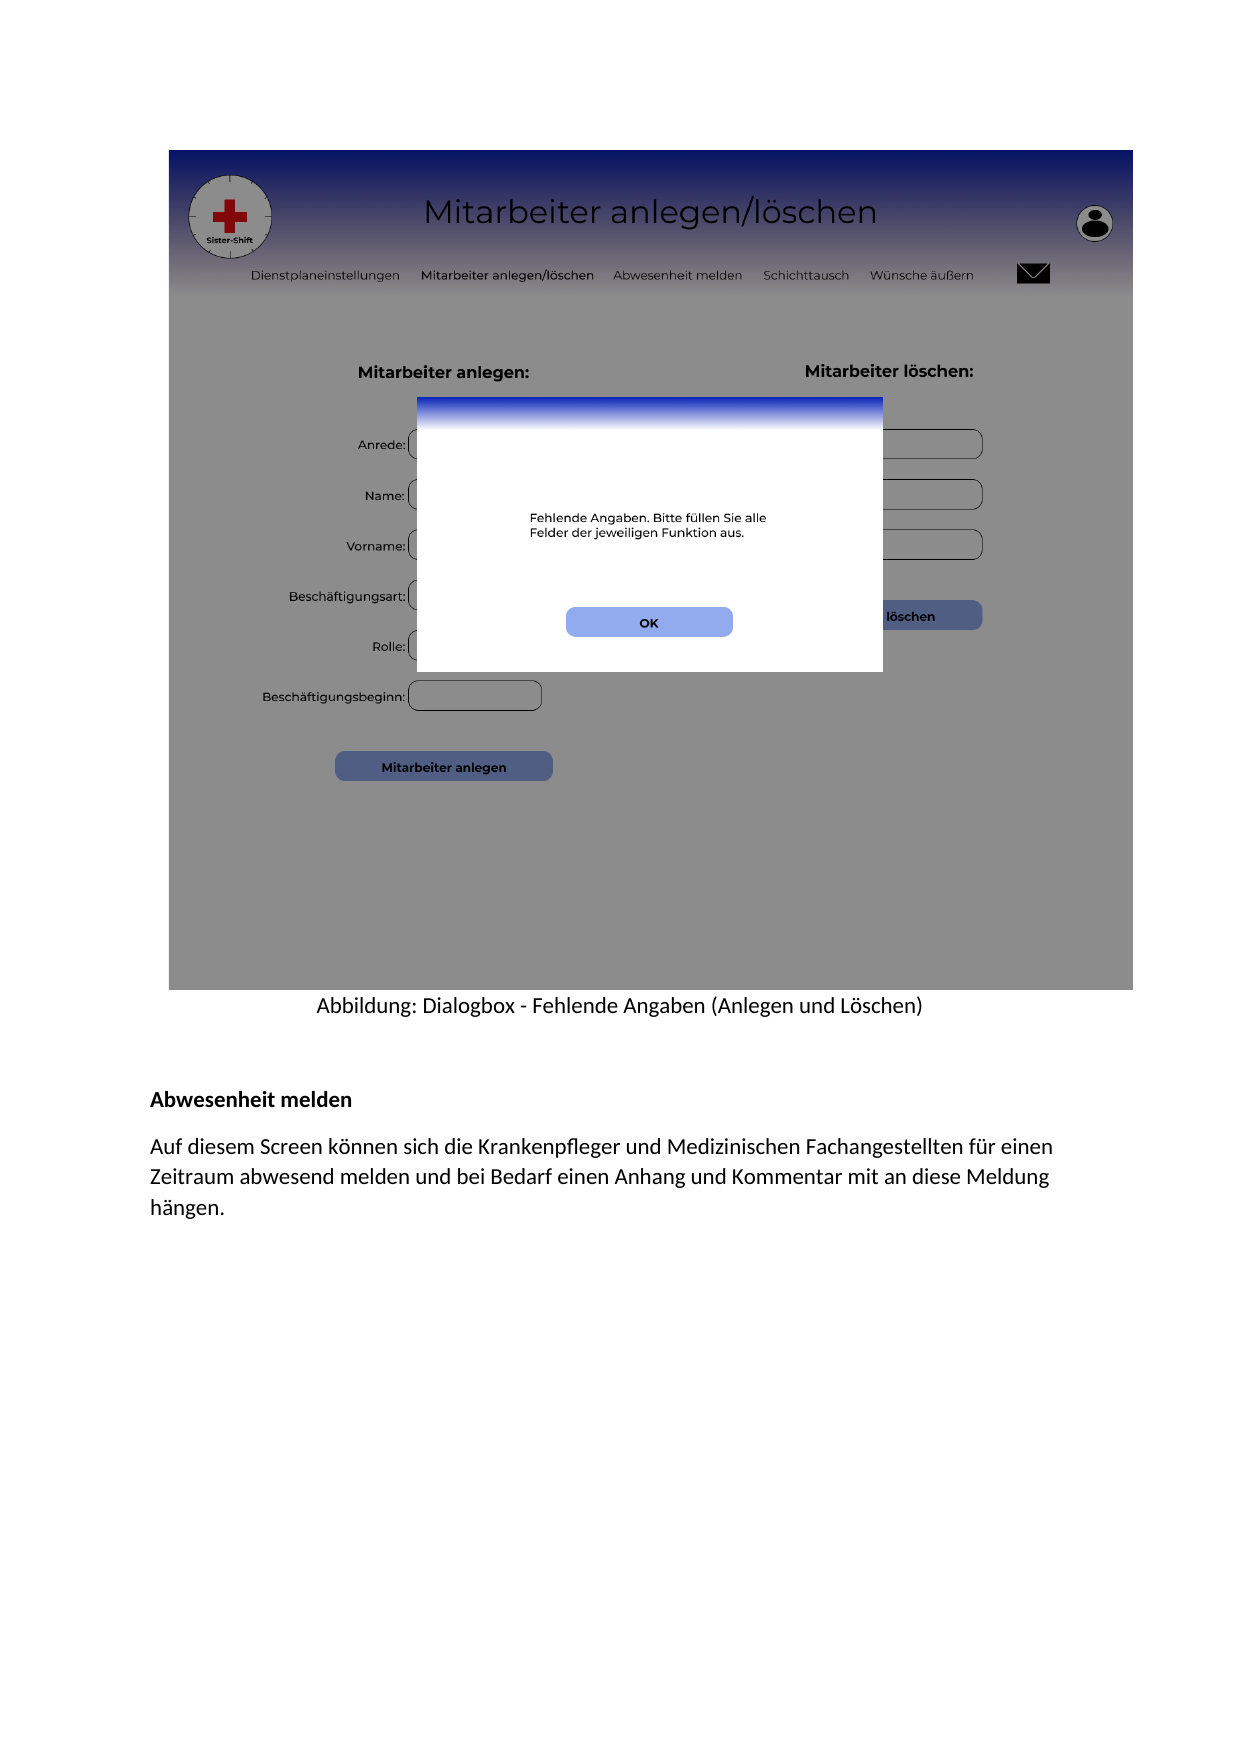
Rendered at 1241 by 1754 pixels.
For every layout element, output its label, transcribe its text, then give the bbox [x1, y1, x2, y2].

text Auf diesem Screen können sich die Krankenpfleger und Medizinischen Fachangestellten für einen Zeitraum abwesend melden und bei Bedarf einen Anhang und Kommentar mit an diese Meldung hängen. [150, 1132, 1090, 1221]
text Abbildung: Dialogbox - Fehlende Angaben (Anlegen und Löschen) [150, 150, 1090, 1020]
text Abwesenheit melden [150, 1085, 1090, 1113]
